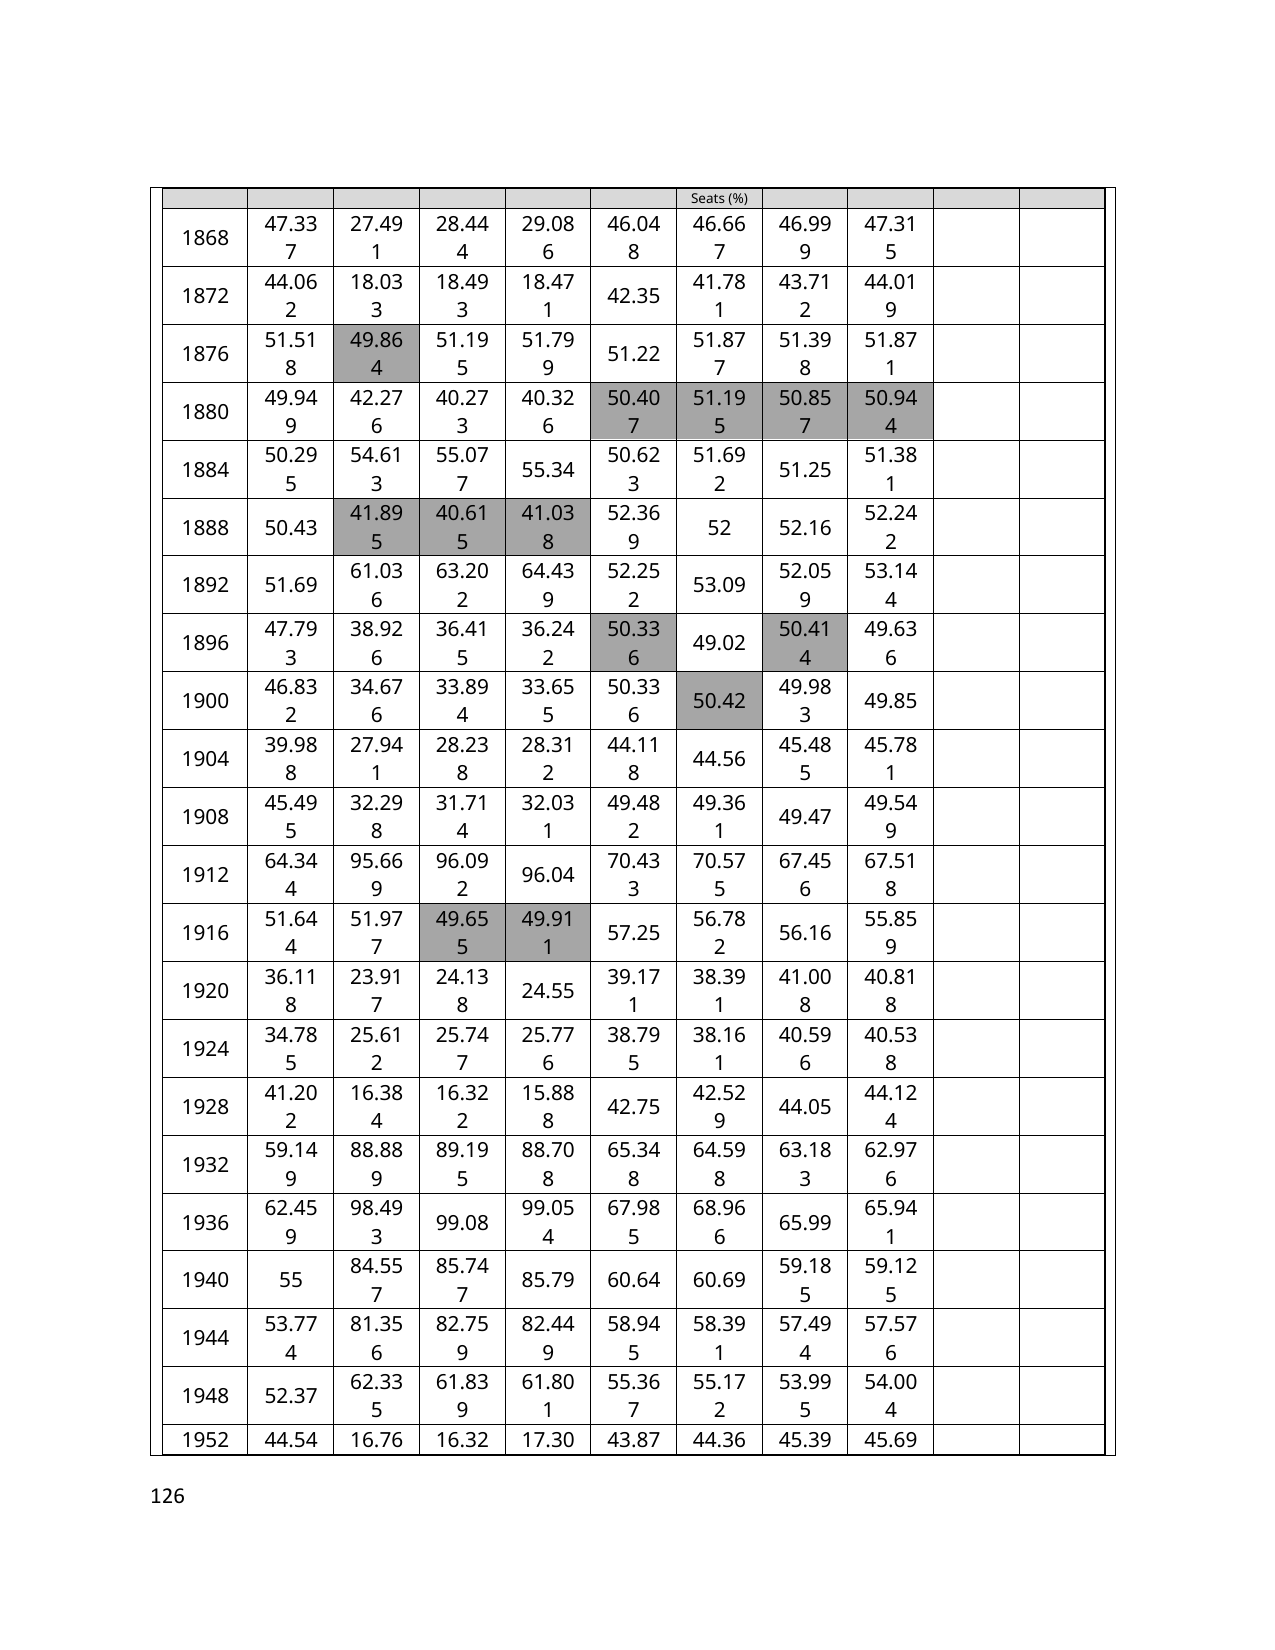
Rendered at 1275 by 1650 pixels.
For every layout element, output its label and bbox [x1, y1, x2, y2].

table_cell [248, 672, 333, 729]
table_cell [163, 499, 247, 555]
table_cell [677, 1251, 762, 1308]
table_cell [163, 325, 247, 382]
table_cell [334, 846, 419, 903]
table_cell [420, 441, 505, 498]
table_cell [334, 441, 419, 498]
table_cell [506, 730, 590, 787]
table_cell [506, 383, 590, 440]
table_cell [1020, 1078, 1104, 1135]
table_cell [848, 1309, 933, 1366]
table_cell [1020, 325, 1104, 382]
table_cell [506, 788, 590, 845]
table_cell [506, 846, 590, 903]
table_cell [334, 1425, 419, 1454]
table_cell [848, 441, 933, 498]
table_cell [763, 846, 847, 903]
table_cell [420, 730, 505, 787]
table_cell [934, 672, 1019, 729]
table_cell [763, 1367, 847, 1424]
table_cell [591, 1367, 676, 1424]
table_cell [591, 904, 676, 961]
table_cell [763, 325, 847, 382]
table_cell [151, 188, 162, 1454]
table_cell [1020, 788, 1104, 845]
table_cell [420, 1309, 505, 1366]
table_cell [591, 1136, 676, 1193]
table_cell [763, 1194, 847, 1250]
table_cell [334, 788, 419, 845]
table_cell [334, 672, 419, 729]
table_cell [334, 1309, 419, 1366]
table_cell [591, 1020, 676, 1077]
table_cell [1020, 383, 1104, 440]
table_cell [1020, 962, 1104, 1019]
table_cell [591, 209, 676, 266]
table_cell [334, 1078, 419, 1135]
table_cell [763, 904, 847, 961]
table_cell [1020, 1251, 1104, 1308]
table_cell [677, 788, 762, 845]
table_cell [506, 325, 590, 382]
table_cell [848, 209, 933, 266]
table_cell [591, 1078, 676, 1135]
table_cell [1020, 1136, 1104, 1193]
table_cell [1020, 209, 1104, 266]
table_cell [420, 846, 505, 903]
table_cell [1106, 188, 1115, 1454]
table_cell [506, 672, 590, 729]
table_cell [763, 1425, 847, 1454]
table_cell [248, 730, 333, 787]
table_cell [934, 325, 1019, 382]
table_cell [420, 788, 505, 845]
table_cell [934, 267, 1019, 324]
table_cell [934, 1078, 1019, 1135]
table_cell [334, 1251, 419, 1308]
table_cell [163, 614, 247, 671]
table_cell [420, 1367, 505, 1424]
table_cell [934, 209, 1019, 266]
table_cell [848, 614, 933, 671]
table_cell [248, 267, 333, 324]
table_cell [420, 1136, 505, 1193]
table_cell [1020, 730, 1104, 787]
table_cell [506, 556, 590, 613]
table_cell [248, 962, 333, 1019]
table_cell [934, 383, 1019, 440]
table_cell [677, 1309, 762, 1366]
table_cell [934, 904, 1019, 961]
table_cell [334, 383, 419, 440]
table_cell [591, 1251, 676, 1308]
table_cell [506, 441, 590, 498]
table_cell [934, 846, 1019, 903]
table_cell [1020, 1309, 1104, 1366]
table_cell [934, 1309, 1019, 1366]
table_cell [763, 1078, 847, 1135]
table_cell [163, 556, 247, 613]
table_cell [848, 904, 933, 961]
table_cell [163, 1136, 247, 1193]
table_cell [934, 556, 1019, 613]
table_cell [506, 1020, 590, 1077]
table_cell [848, 962, 933, 1019]
table_cell [420, 614, 505, 671]
table_cell [763, 1136, 847, 1193]
table_cell [763, 730, 847, 787]
table_cell [163, 1020, 247, 1077]
table_cell [677, 614, 762, 671]
table_cell [248, 1078, 333, 1135]
table_cell [677, 209, 762, 266]
table_cell [248, 1136, 333, 1193]
table_cell [163, 209, 247, 266]
table_cell [420, 267, 505, 324]
table_cell [420, 672, 505, 729]
table_cell [763, 267, 847, 324]
table_cell [334, 267, 419, 324]
table_cell [934, 962, 1019, 1019]
table_cell [334, 1136, 419, 1193]
table_cell [591, 788, 676, 845]
table_cell [248, 846, 333, 903]
table_cell [763, 1251, 847, 1308]
table_cell [420, 1078, 505, 1135]
table_cell [506, 1367, 590, 1424]
table_cell [1020, 441, 1104, 498]
table_cell [506, 1194, 590, 1250]
table_cell [677, 1425, 762, 1454]
table_cell [1020, 904, 1104, 961]
table_cell [163, 1251, 247, 1308]
table_cell [420, 962, 505, 1019]
table_cell [848, 846, 933, 903]
table_cell [248, 1194, 333, 1250]
table_cell [848, 1078, 933, 1135]
table_cell [763, 1309, 847, 1366]
table_cell [848, 1020, 933, 1077]
table_cell [334, 1367, 419, 1424]
table_cell [420, 1251, 505, 1308]
table_cell [677, 556, 762, 613]
table_cell [1020, 1425, 1104, 1454]
table_cell [334, 904, 419, 961]
table_cell [1020, 1194, 1104, 1250]
table_cell [1020, 1367, 1104, 1424]
table_cell [1020, 499, 1104, 555]
table_cell [591, 846, 676, 903]
table_cell [334, 614, 419, 671]
table_cell [848, 1367, 933, 1424]
table_cell [934, 614, 1019, 671]
table_cell [248, 499, 333, 555]
table_cell [763, 788, 847, 845]
table_cell [163, 962, 247, 1019]
table_cell [506, 1078, 590, 1135]
table_cell [163, 904, 247, 961]
table_cell [677, 846, 762, 903]
table_cell [848, 672, 933, 729]
table_cell [763, 1020, 847, 1077]
table_cell [591, 441, 676, 498]
table_cell [848, 730, 933, 787]
table_cell [591, 730, 676, 787]
table_cell [248, 614, 333, 671]
table_cell [848, 1425, 933, 1454]
table_cell [334, 730, 419, 787]
table_cell [848, 1136, 933, 1193]
table_cell [420, 383, 505, 440]
table_cell [934, 788, 1019, 845]
table_cell [848, 1251, 933, 1308]
table_cell [506, 962, 590, 1019]
table_cell [934, 730, 1019, 787]
table_cell [334, 1020, 419, 1077]
table_cell [248, 904, 333, 961]
table_cell [334, 962, 419, 1019]
table_cell [677, 1136, 762, 1193]
table_cell [163, 1425, 247, 1454]
table_cell [934, 499, 1019, 555]
table_cell [248, 383, 333, 440]
table_cell [934, 1425, 1019, 1454]
table_cell [163, 1309, 247, 1366]
table_cell [334, 209, 419, 266]
table_cell [934, 441, 1019, 498]
table_cell [163, 1078, 247, 1135]
table_cell [591, 267, 676, 324]
table_cell [934, 1251, 1019, 1308]
table_cell [506, 614, 590, 671]
table_cell [848, 325, 933, 382]
table_cell [677, 962, 762, 1019]
table_cell [677, 730, 762, 787]
table_cell [848, 499, 933, 555]
table_cell [420, 325, 505, 382]
table_cell [763, 499, 847, 555]
table_cell [506, 267, 590, 324]
table_cell [248, 1020, 333, 1077]
table_cell [334, 1194, 419, 1250]
table_cell [163, 846, 247, 903]
table_cell [848, 1194, 933, 1250]
table_cell [163, 1367, 247, 1424]
table_cell [506, 1309, 590, 1366]
table_cell [1020, 1020, 1104, 1077]
table_cell [591, 325, 676, 382]
table_cell [763, 441, 847, 498]
table_cell [163, 267, 247, 324]
table_cell [163, 788, 247, 845]
table_cell [934, 1194, 1019, 1250]
table_cell [677, 1078, 762, 1135]
table_cell [420, 1020, 505, 1077]
table_cell [763, 209, 847, 266]
table_cell [677, 267, 762, 324]
table_cell [591, 962, 676, 1019]
table_cell [506, 1136, 590, 1193]
table_cell [763, 672, 847, 729]
table_cell [506, 1251, 590, 1308]
table_cell [848, 267, 933, 324]
table_cell [591, 556, 676, 613]
table_cell [248, 788, 333, 845]
table_cell [420, 1425, 505, 1454]
table_cell [848, 556, 933, 613]
table_cell [248, 325, 333, 382]
table_cell [1020, 846, 1104, 903]
table_cell [248, 209, 333, 266]
table_cell [420, 209, 505, 266]
table_cell [677, 1194, 762, 1250]
table_cell [248, 1251, 333, 1308]
table_cell [163, 441, 247, 498]
table_cell [934, 1367, 1019, 1424]
table_cell [677, 1367, 762, 1424]
table_cell [334, 556, 419, 613]
table_cell [934, 1136, 1019, 1193]
table_cell [1020, 672, 1104, 729]
table_cell [1020, 614, 1104, 671]
table_cell [677, 325, 762, 382]
table_cell [763, 962, 847, 1019]
table_cell [420, 556, 505, 613]
table_cell [163, 730, 247, 787]
table_cell [1020, 556, 1104, 613]
table_cell [248, 1367, 333, 1424]
table_cell [506, 209, 590, 266]
table_cell [591, 499, 676, 555]
table_cell [591, 1194, 676, 1250]
table_cell [420, 1194, 505, 1250]
table_cell [506, 1425, 590, 1454]
table_cell [677, 1020, 762, 1077]
table_cell [163, 1194, 247, 1250]
table_cell [591, 672, 676, 729]
table_cell [163, 383, 247, 440]
table_cell [591, 1425, 676, 1454]
table_cell [848, 788, 933, 845]
table_cell [677, 904, 762, 961]
table_cell [248, 441, 333, 498]
table_cell [763, 556, 847, 613]
table_cell [934, 1020, 1019, 1077]
table_cell [248, 556, 333, 613]
table_cell [677, 499, 762, 555]
table_cell [1020, 267, 1104, 324]
table_cell [677, 441, 762, 498]
table_cell [591, 1309, 676, 1366]
table_cell [248, 1309, 333, 1366]
table_cell [163, 672, 247, 729]
table_cell [248, 1425, 333, 1454]
